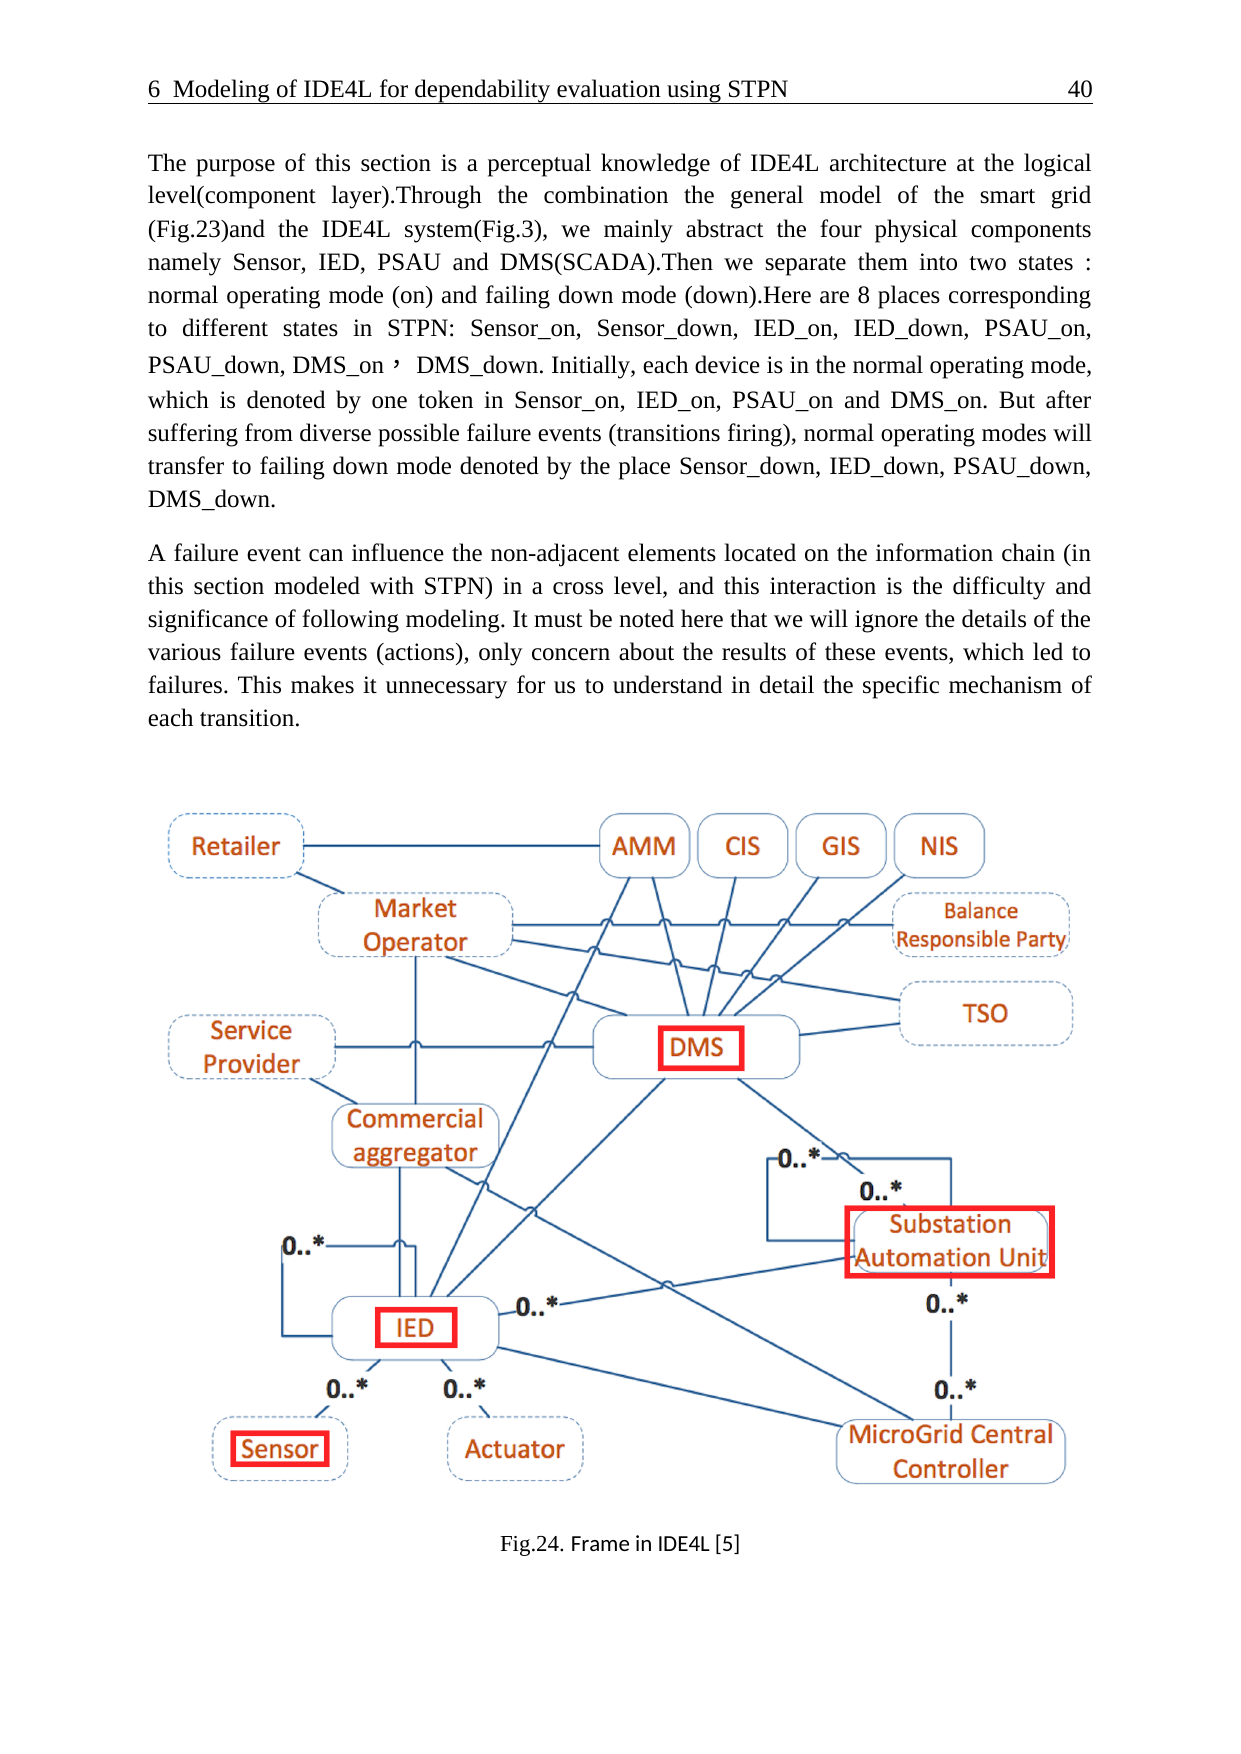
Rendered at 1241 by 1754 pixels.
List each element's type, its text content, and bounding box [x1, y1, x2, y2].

text Fig.24. Frame in IDE4L [5] [148, 1529, 1093, 1557]
text A failure event can influence the non-adjacent elements located on the information chain (in this section modeled with STPN) in a cross level, and this interaction is the difficulty and significance of following modeling. It must be noted here that we will ignore the details of the various failure events (actions), only concern about the results of these events, which led to failures. This makes it unnecessary for us to understand in detail the specific mechanism of each transition. [148, 538, 1093, 732]
picture [148, 811, 1092, 1503]
text The purpose of this section is a perceptual knowledge of IDE4L architecture at the logical level(component layer).Through the combination the general model of the smart grid (Fig.23)and the IDE4L system(Fig.3), we mainly abstract the four physical components namely Sensor, IED, PSAU and DMS(SCADA).Then we separate them into two states : normal operating mode (on) and failing down mode (down).Here are 8 places corresponding to different states in STPN: Sensor_on, Sensor_down, IED_on, IED_down, PSAU_on, PSAU_down, DMS_on， DMS_down. Initially, each device is in the normal operating mode, which is denoted by one token in Sensor_on, IED_on, PSAU_on and DMS_on. But after suffering from diverse possible failure events (transitions firing), normal operating modes will transfer to failing down mode denoted by the place Sensor_down, IED_down, PSAU_down, DMS_down. [148, 148, 1093, 513]
